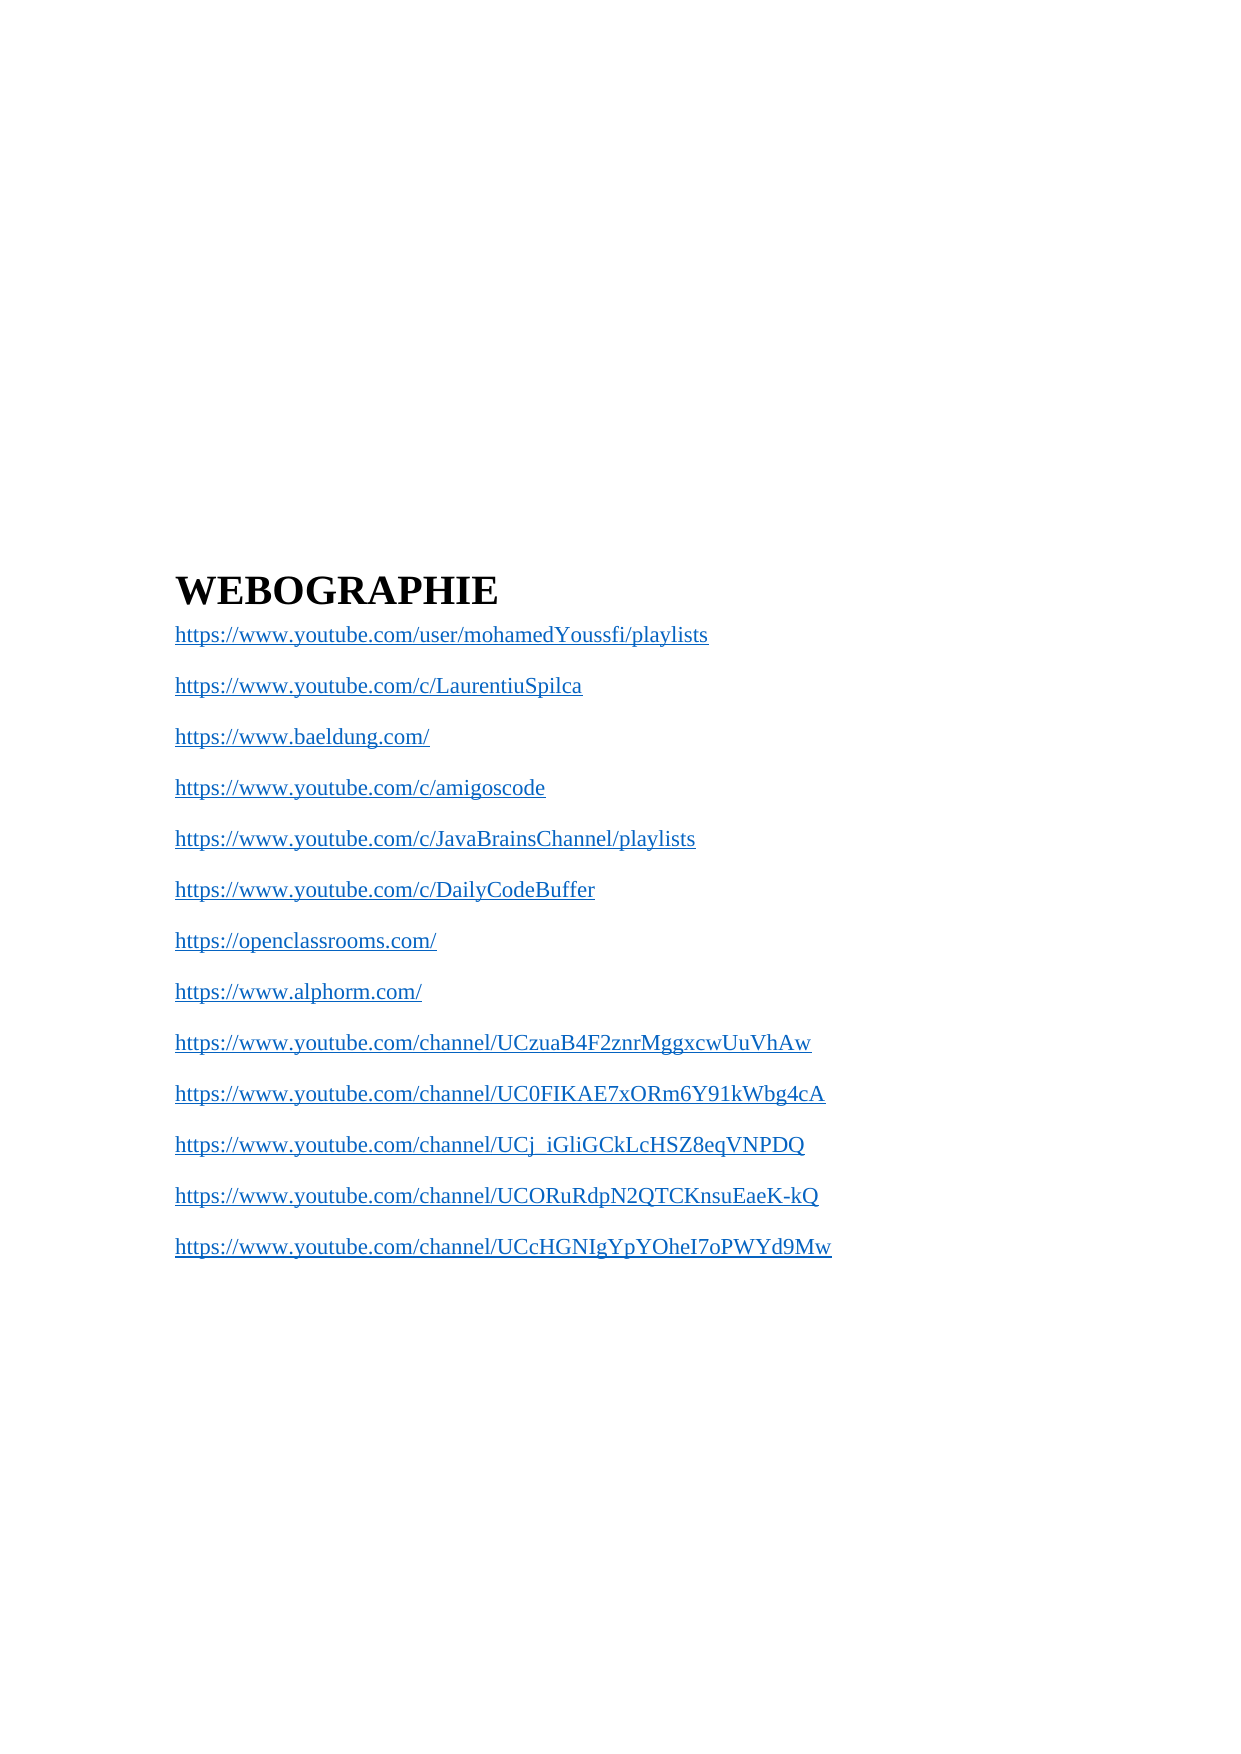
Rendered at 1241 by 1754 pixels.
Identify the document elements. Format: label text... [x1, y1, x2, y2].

text https://openclassrooms.com/ [175, 927, 1151, 953]
text https://www.youtube.com/channel/UC0FIKAE7xORm6Y91kWbg4cA [175, 1080, 1151, 1107]
text https://www.youtube.com/c/LaurentiuSpilca [175, 672, 1151, 698]
text https://www.youtube.com/c/DailyCodeBuffer [175, 876, 1151, 902]
text https://www.youtube.com/channel/UCj_iGliGCkLcHSZ8eqVNPDQ [175, 1131, 1151, 1158]
text https://www.youtube.com/c/amigoscode [175, 774, 1151, 800]
text https://www.youtube.com/channel/UCzuaB4F2znrMggxcwUuVhAw [175, 1029, 1151, 1056]
text https://www.baeldung.com/ [175, 723, 1151, 749]
text https://www.alphorm.com/ [175, 978, 1151, 1004]
text https://www.youtube.com/channel/UCORuRdpN2QTCKnsuEaeK-kQ [175, 1182, 1151, 1209]
subtitle WEBOGRAPHIE [175, 566, 1151, 614]
text https://www.youtube.com/user/mohamedYoussfi/playlists [175, 621, 1151, 647]
text https://www.youtube.com/c/JavaBrainsChannel/playlists [175, 825, 1151, 851]
text https://www.youtube.com/channel/UCcHGNIgYpYOheI7oPWYd9Mw [175, 1233, 1151, 1260]
